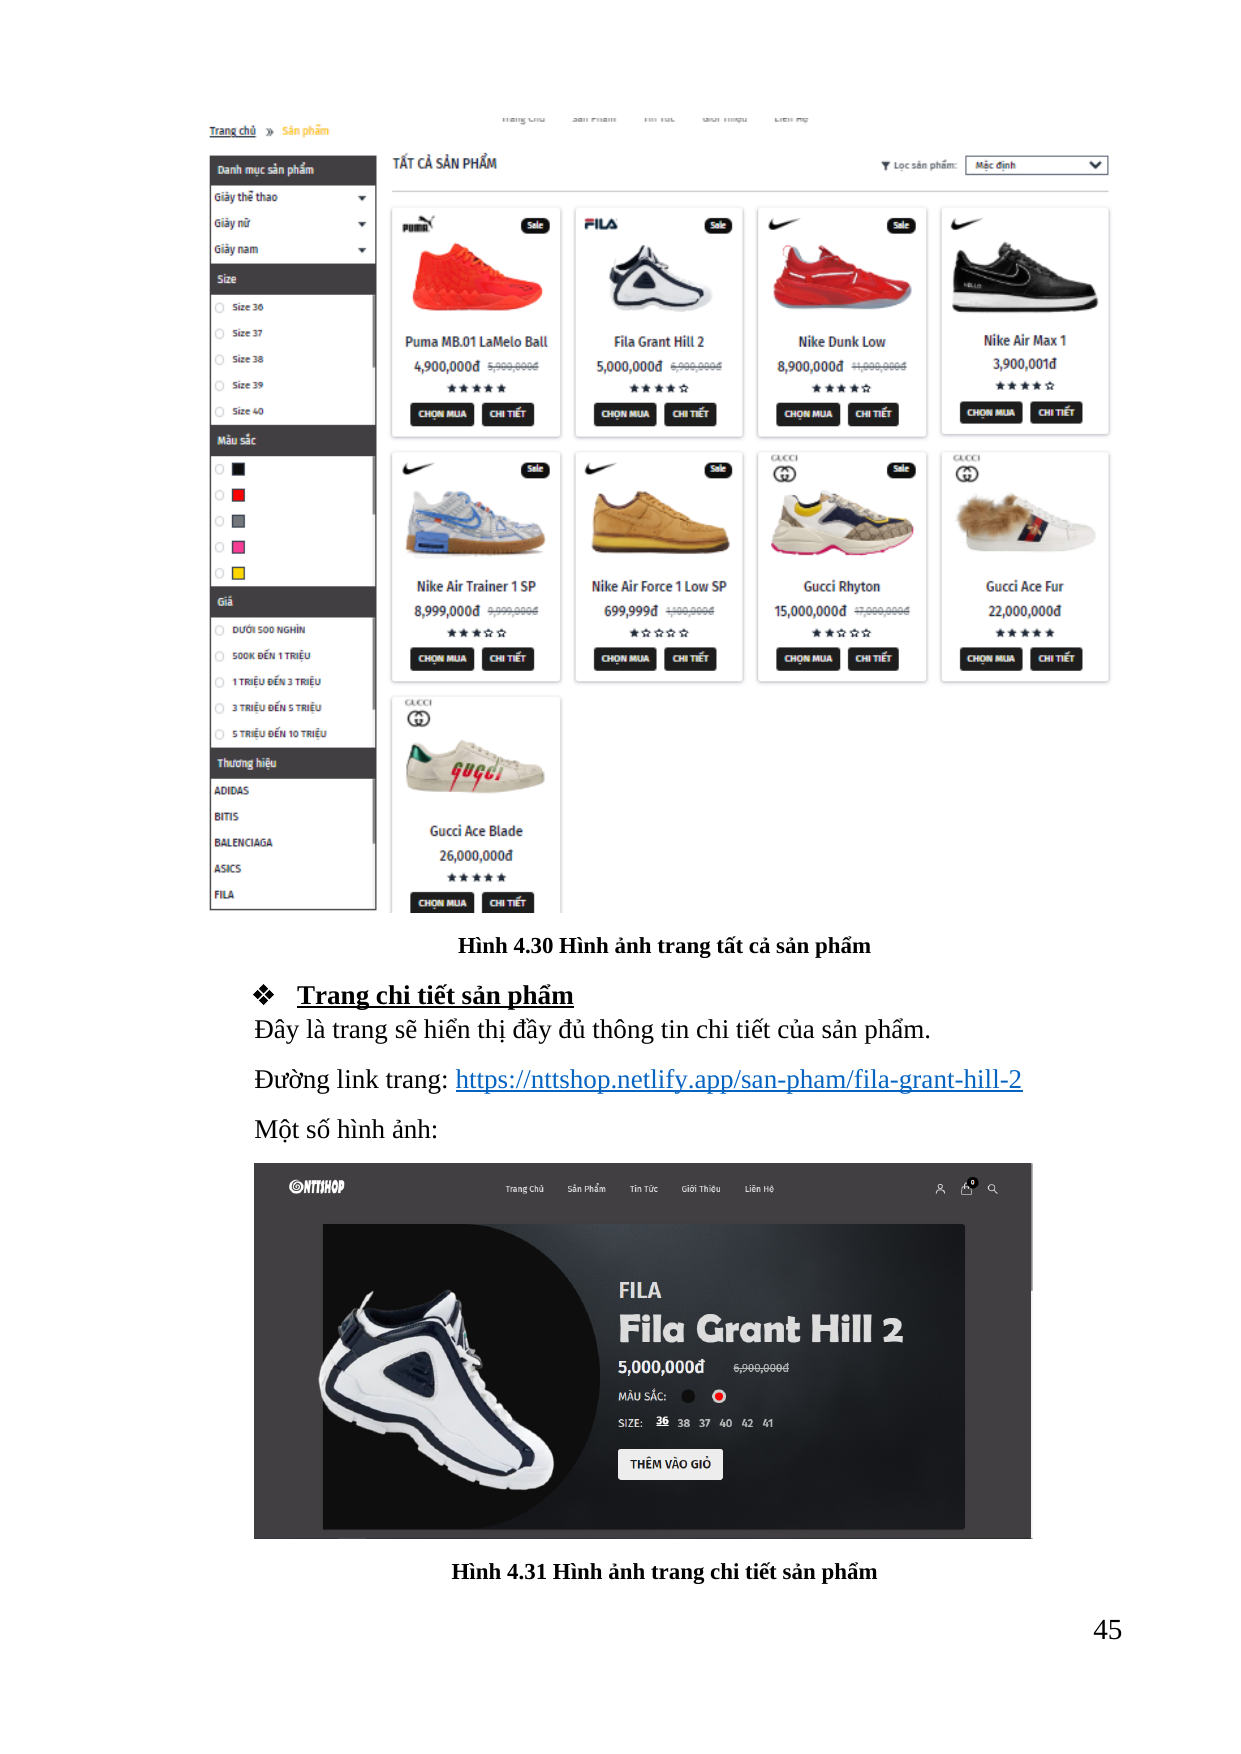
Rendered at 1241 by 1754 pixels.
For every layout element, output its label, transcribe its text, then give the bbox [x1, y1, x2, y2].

text Đây là trang sẽ hiển thị đầy đủ thông tin chi tiết của sản phẩm. [254, 1013, 1122, 1044]
subtitle Trang chi tiết sản phẩm [251, 979, 1122, 1010]
text Đường link trang: https://nttshop.netlify.app/san-pham/fila-grant-hill-2 [254, 1063, 1122, 1094]
picture [254, 1163, 1033, 1539]
text Một số hình ảnh: [254, 1113, 1122, 1144]
picture [206, 118, 1123, 913]
